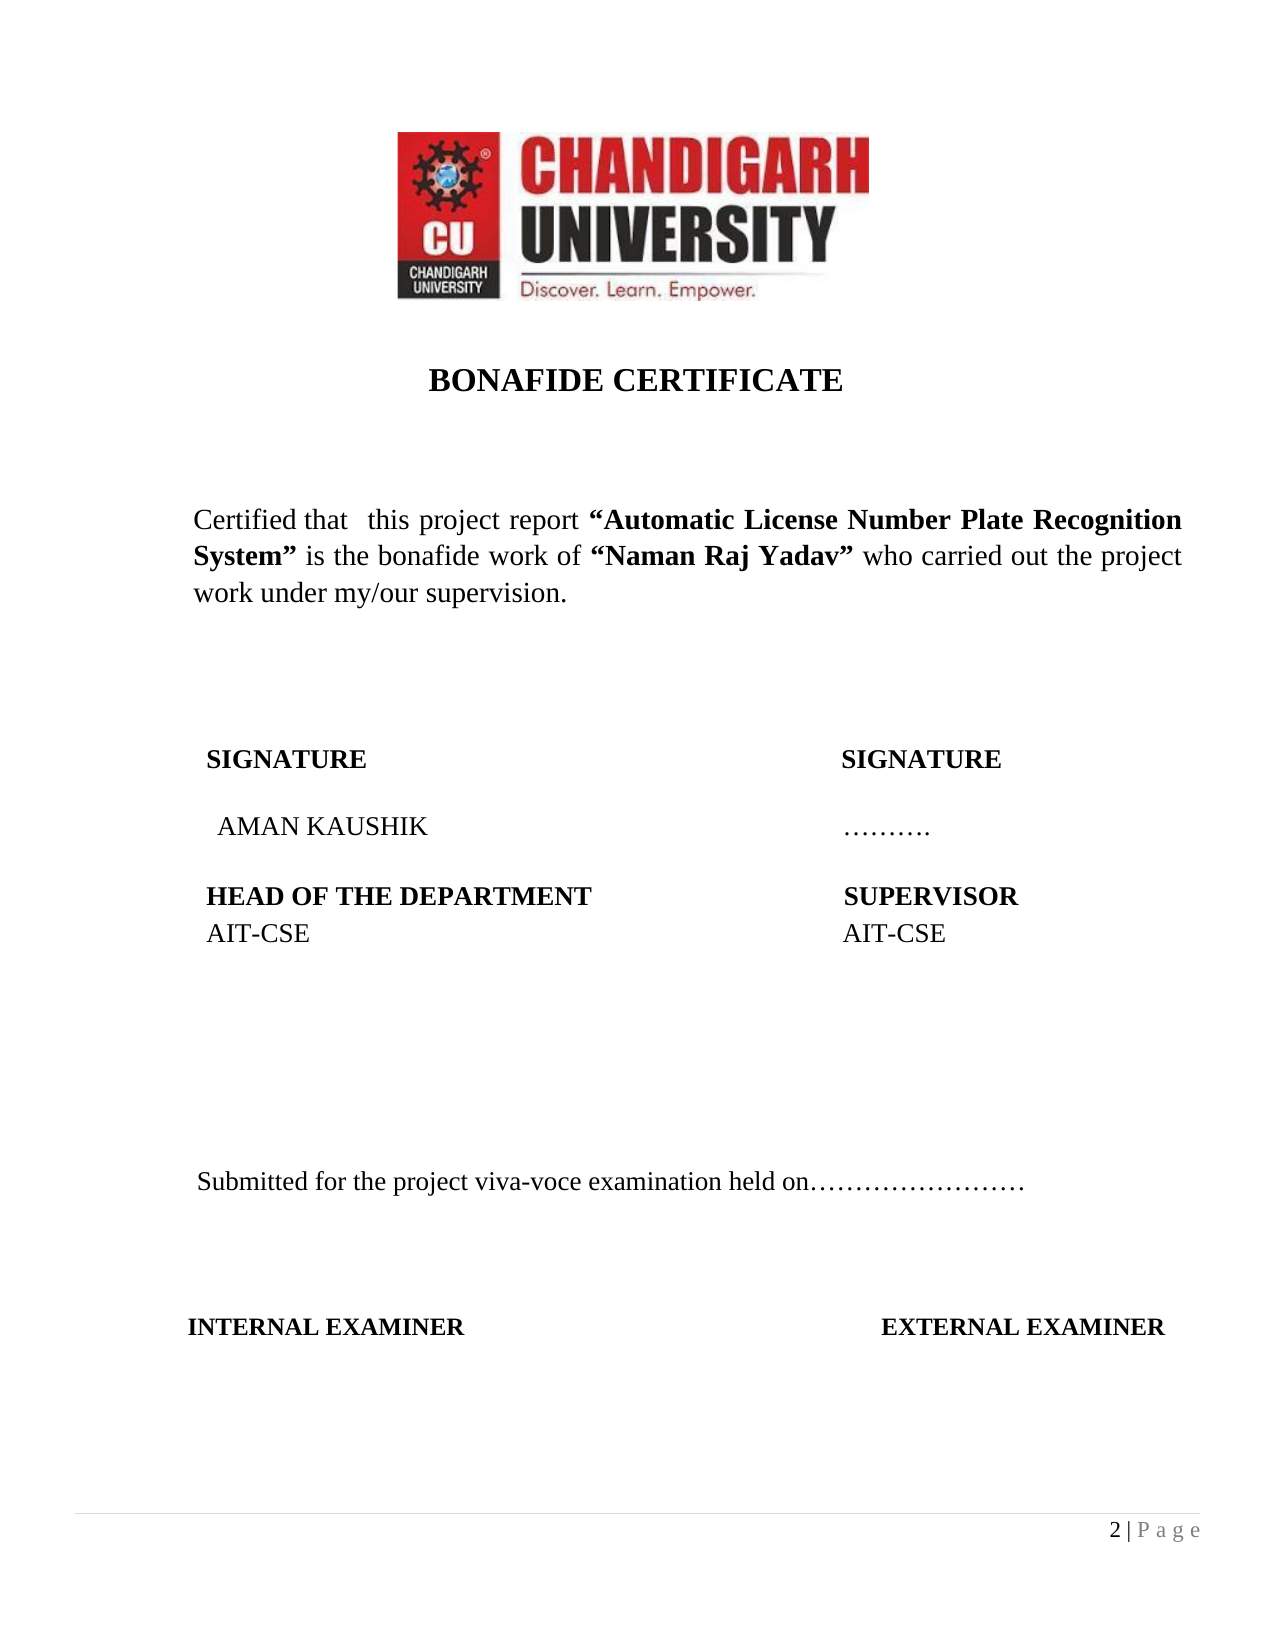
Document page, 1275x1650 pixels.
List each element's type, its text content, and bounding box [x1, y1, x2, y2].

subtitle AIT-CSE AIT-CSE [206, 917, 1200, 948]
subtitle AMAN KAUSHIK ………. [75, 810, 1200, 841]
text HEAD OF THE DEPARTMENT SUPERVISOR [206, 880, 1200, 911]
text INTERNAL EXAMINER EXTERNAL EXAMINER [75, 1312, 1200, 1341]
text Submitted for the project viva-voce examination held on…………………… [75, 1165, 1200, 1196]
text SIGNATURE SIGNATURE [206, 743, 1200, 775]
subtitle BONAFIDE CERTIFICATE [75, 361, 916, 399]
text Certified that this project report “Automatic License Number Plate Recognition System” is the bonafide work of “Naman Raj Yadav” who carried out the project work under my/our supervision. [193, 502, 1182, 608]
picture [397, 132, 869, 301]
